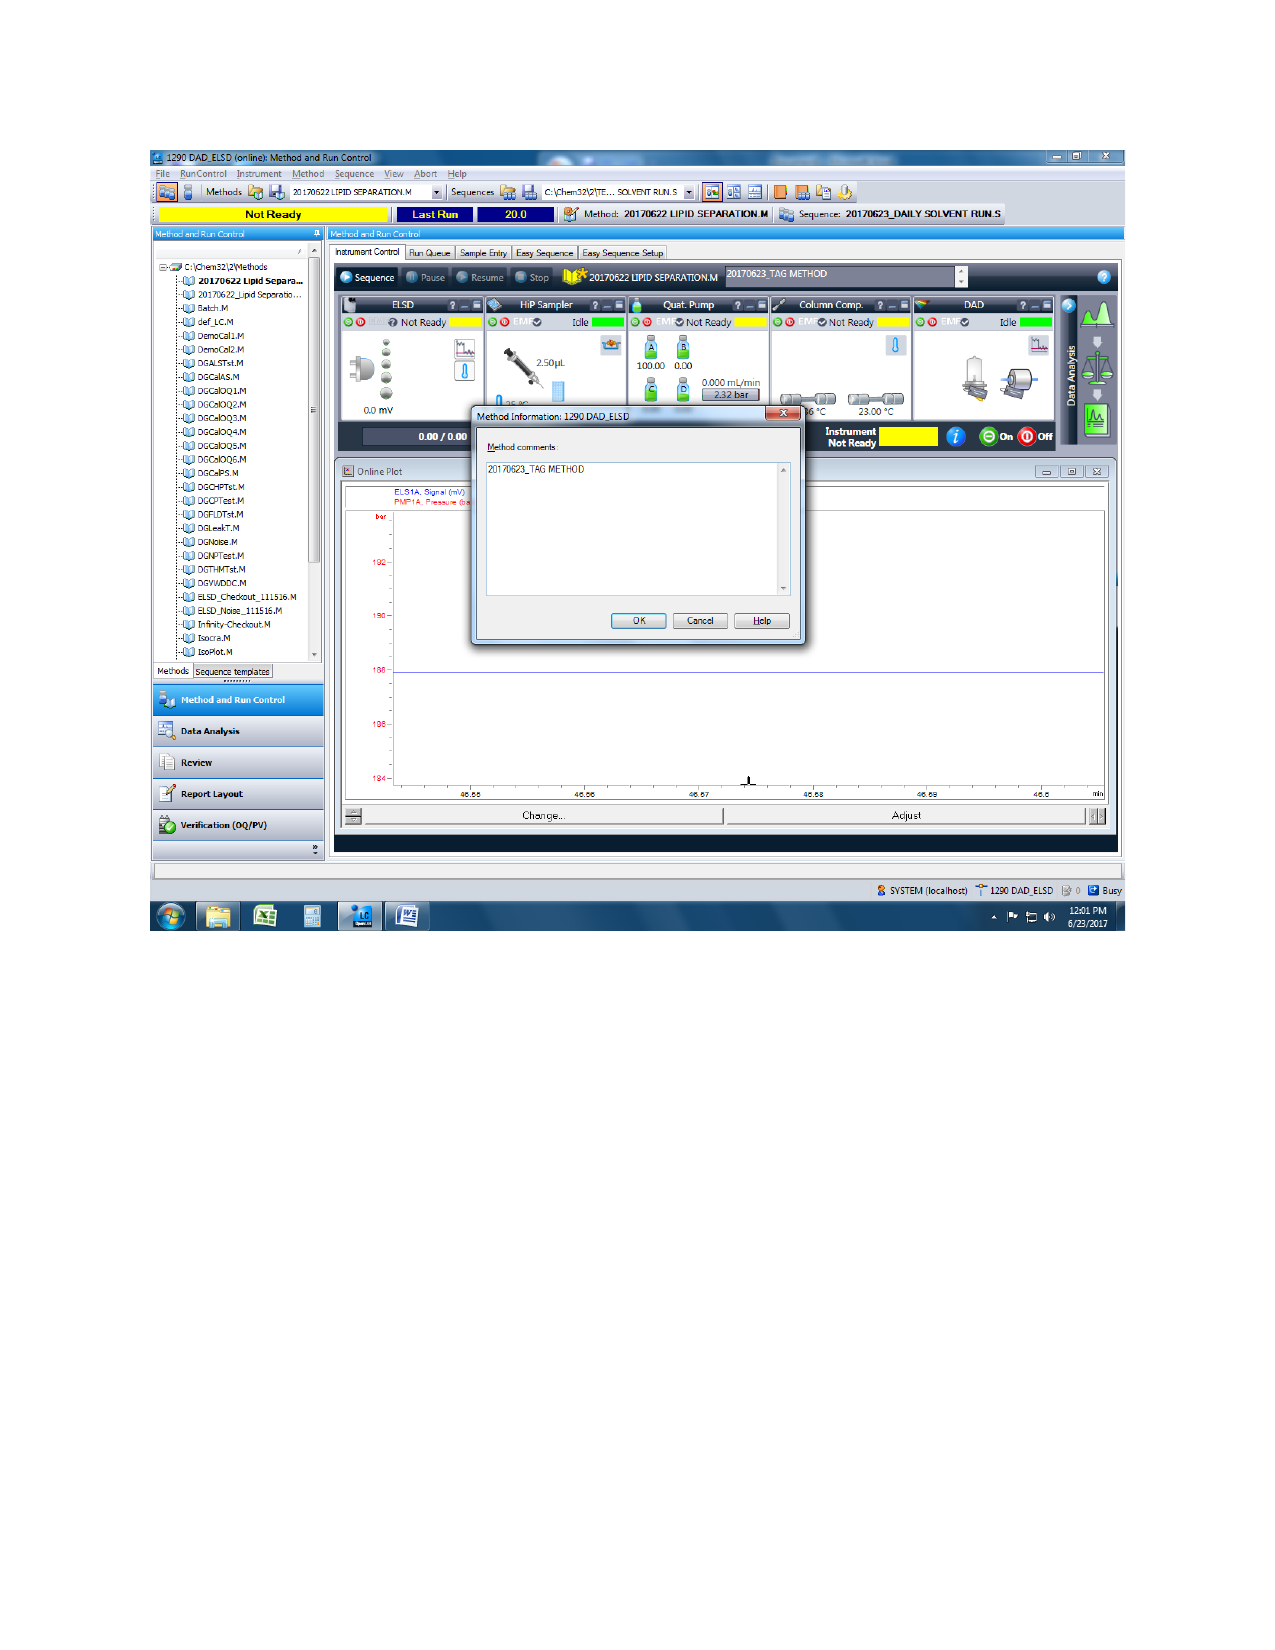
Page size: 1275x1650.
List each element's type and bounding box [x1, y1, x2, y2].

picture [150, 150, 1125, 931]
